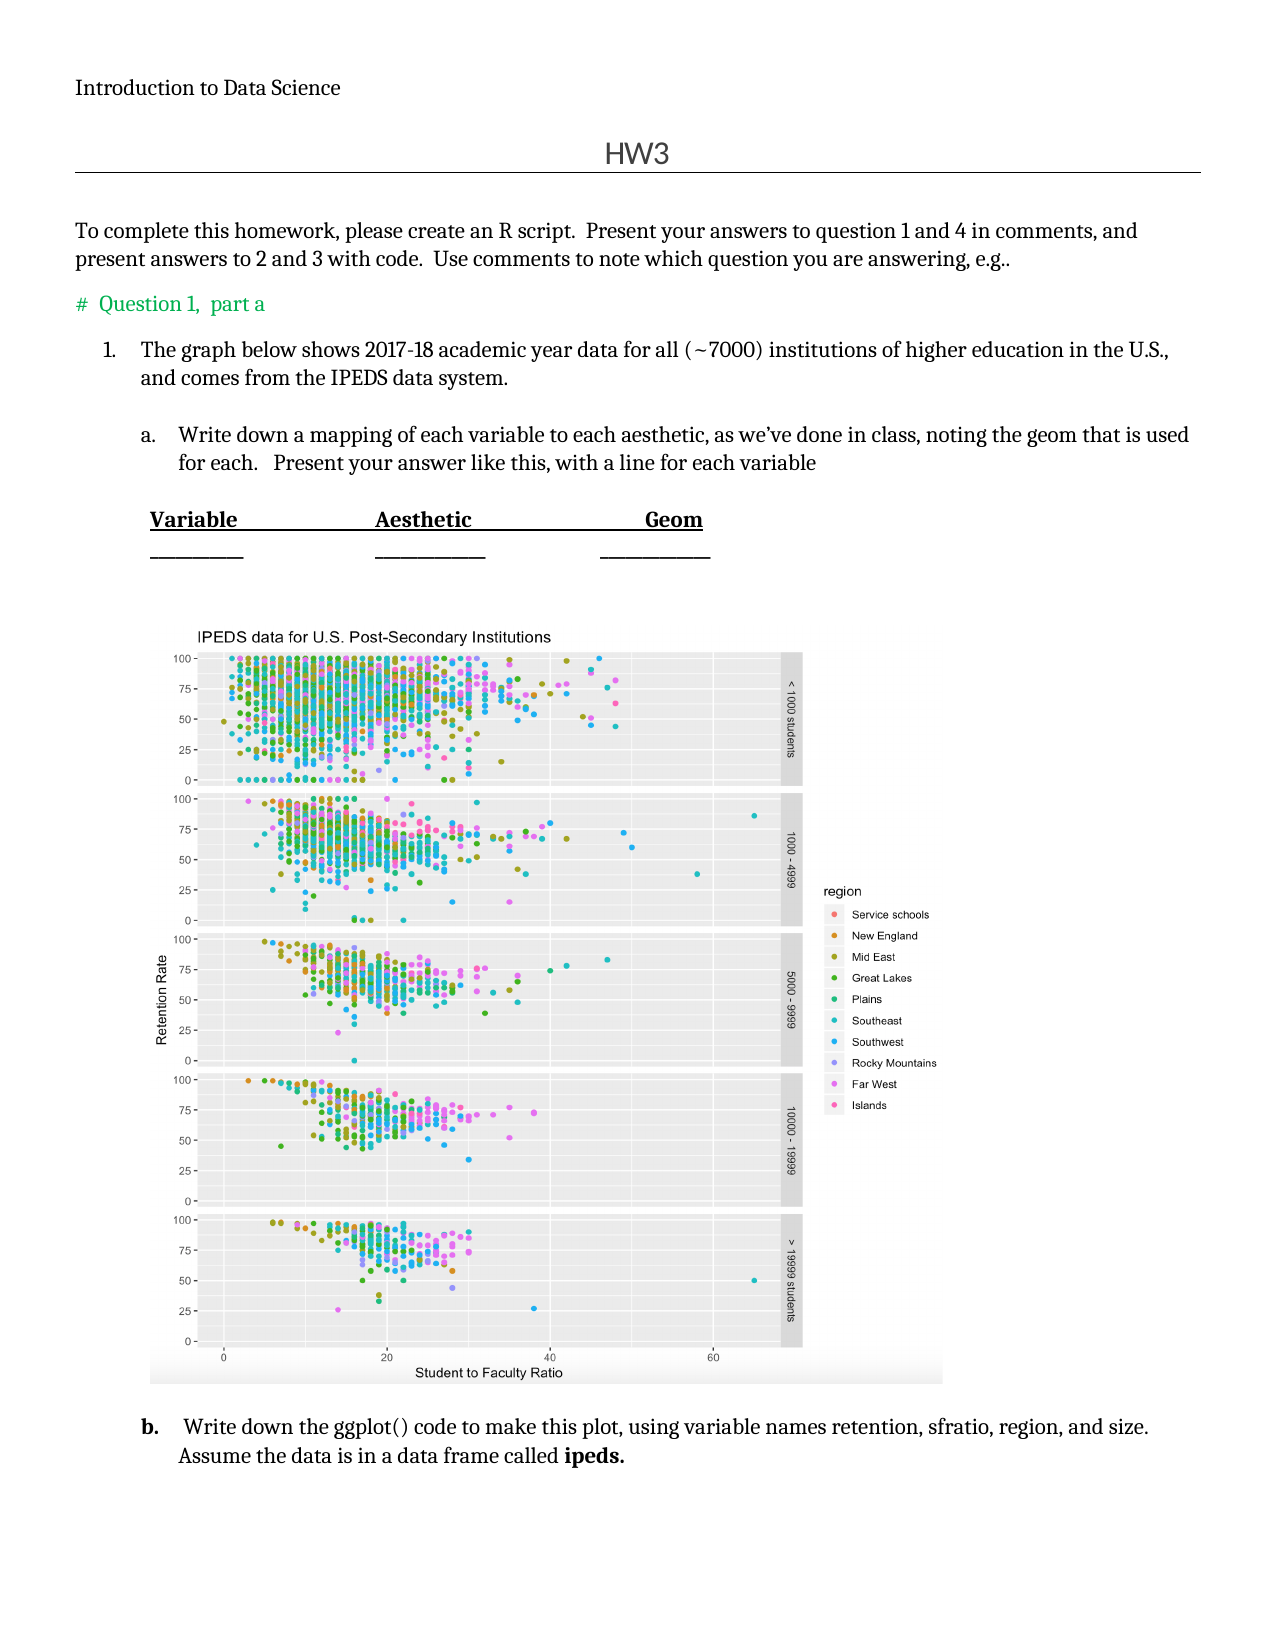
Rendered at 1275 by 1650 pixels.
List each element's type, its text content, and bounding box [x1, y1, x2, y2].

text # Question 1, part a [75, 291, 1200, 318]
title HW3 [75, 132, 1200, 172]
text To complete this homework, please create an R script. Present your answers to question 1 and 4 in comments, and present answers to 2 and 3 with code. Use comments to note which question you are answering, e.g.. [75, 218, 1200, 272]
list The graph below shows 2017-18 academic year data for all (~7000) institutions of higher education in the U.S., and comes from the IPEDS data system. [103, 336, 1200, 391]
list Variable Aesthetic Geom [150, 507, 1200, 533]
list ___________ _____________ _____________ [150, 535, 1200, 562]
picture [150, 625, 943, 1384]
list Write down a mapping of each variable to each aesthetic, as we’ve done in class, noting the geom that is used for each. Present your answer like this, with a line for each variable [141, 422, 1200, 476]
list Write down the ggplot() code to make this plot, using variable names retention, sfratio, region, and size. Assume the data is in a data frame called ipeds. [141, 1414, 1200, 1469]
